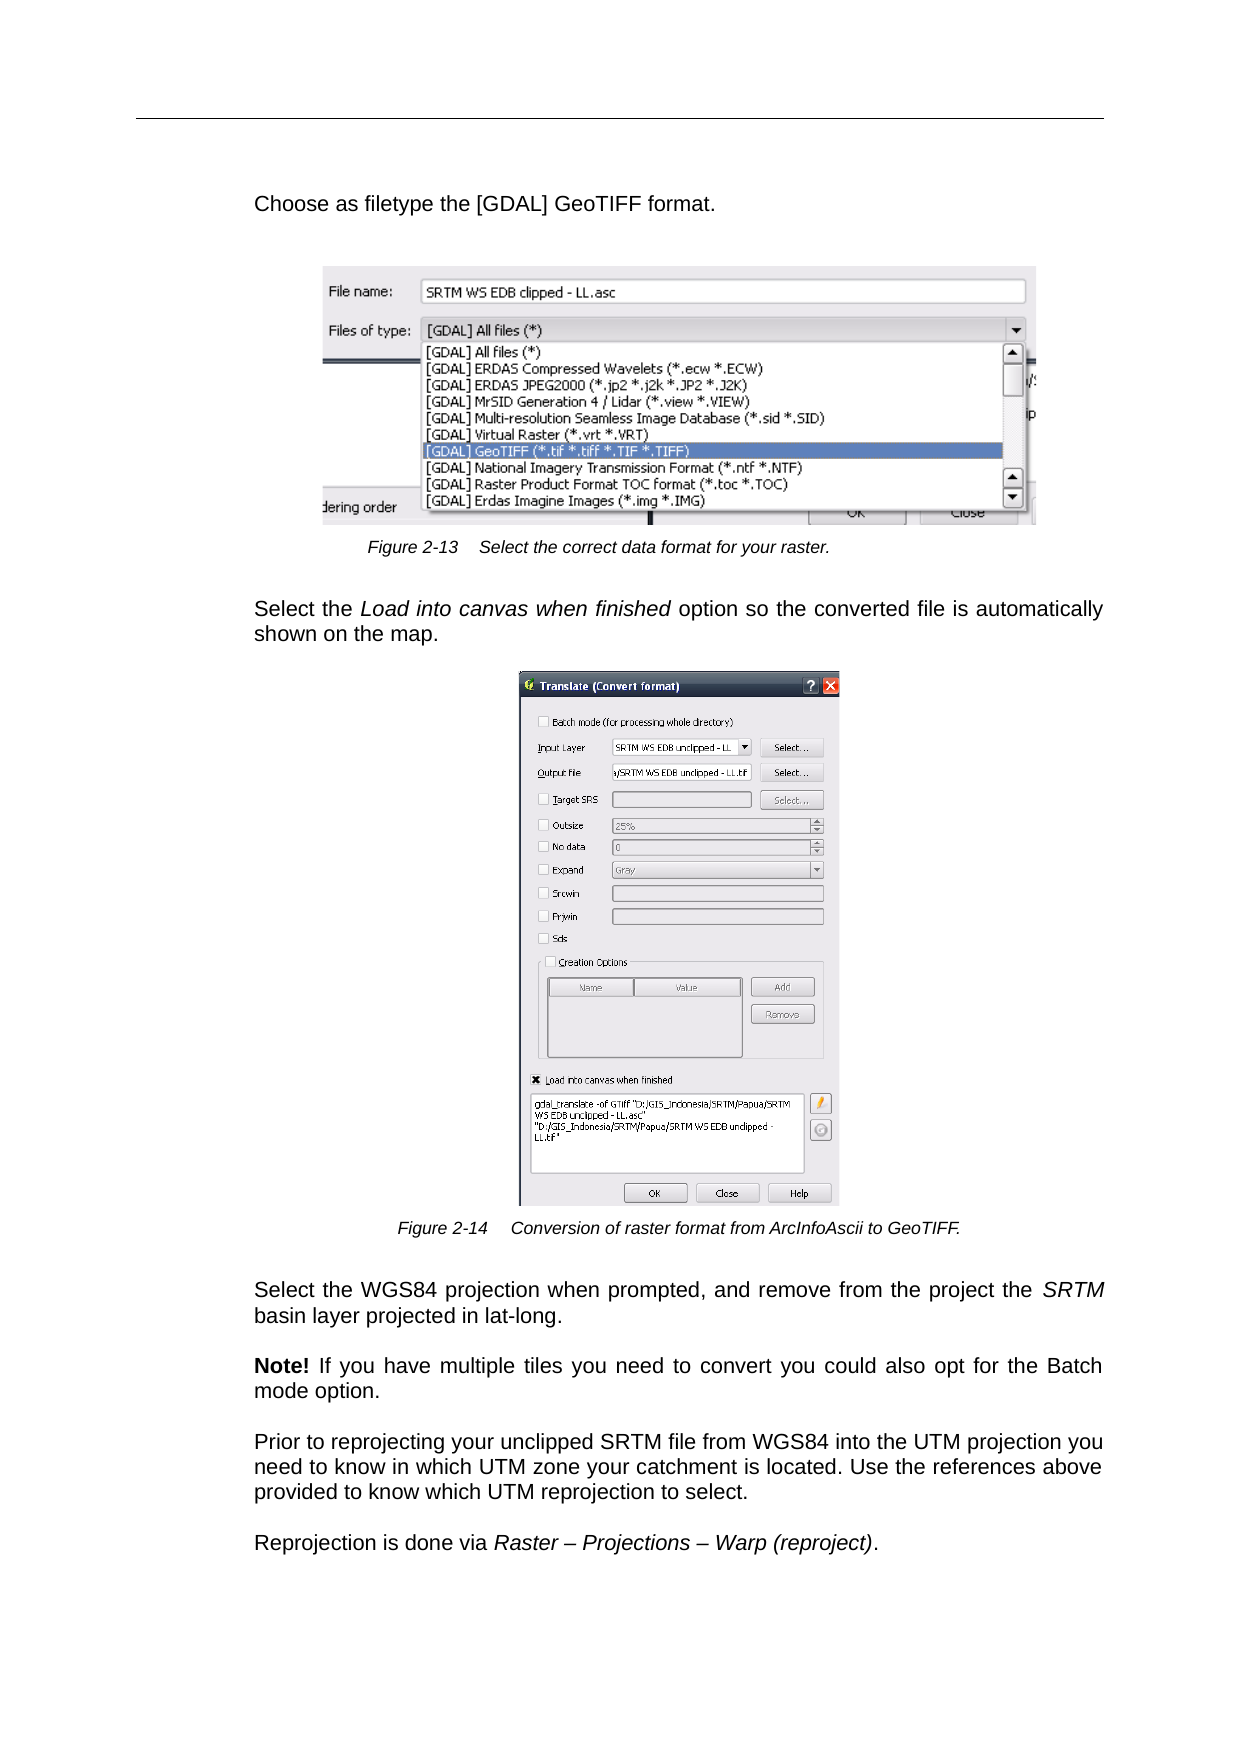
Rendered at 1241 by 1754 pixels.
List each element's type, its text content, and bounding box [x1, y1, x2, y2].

text Note! If you have multiple tiles you need to convert you could also opt for the Batch mode option. [254, 1353, 1104, 1403]
text Select the Load into canvas when finished option so the converted file is automatically shown on the map. [254, 596, 1104, 646]
text Prior to reprojecting your unclipped SRTM file from WGS84 into the UTM projection you need to know in which UTM zone your catchment is located. Use the references above provided to know which UTM reprojection to select. [254, 1429, 1104, 1504]
text Reprojection is done via Raster – Projections – Warp (reproject). [254, 1529, 1104, 1555]
text Choose as filetype the [GDAL] GeoTIFF format. [254, 191, 1104, 216]
text Select the WGS84 projection when prompted, and remove from the project the SRTM basin layer projected in lat-long. [254, 1277, 1104, 1328]
